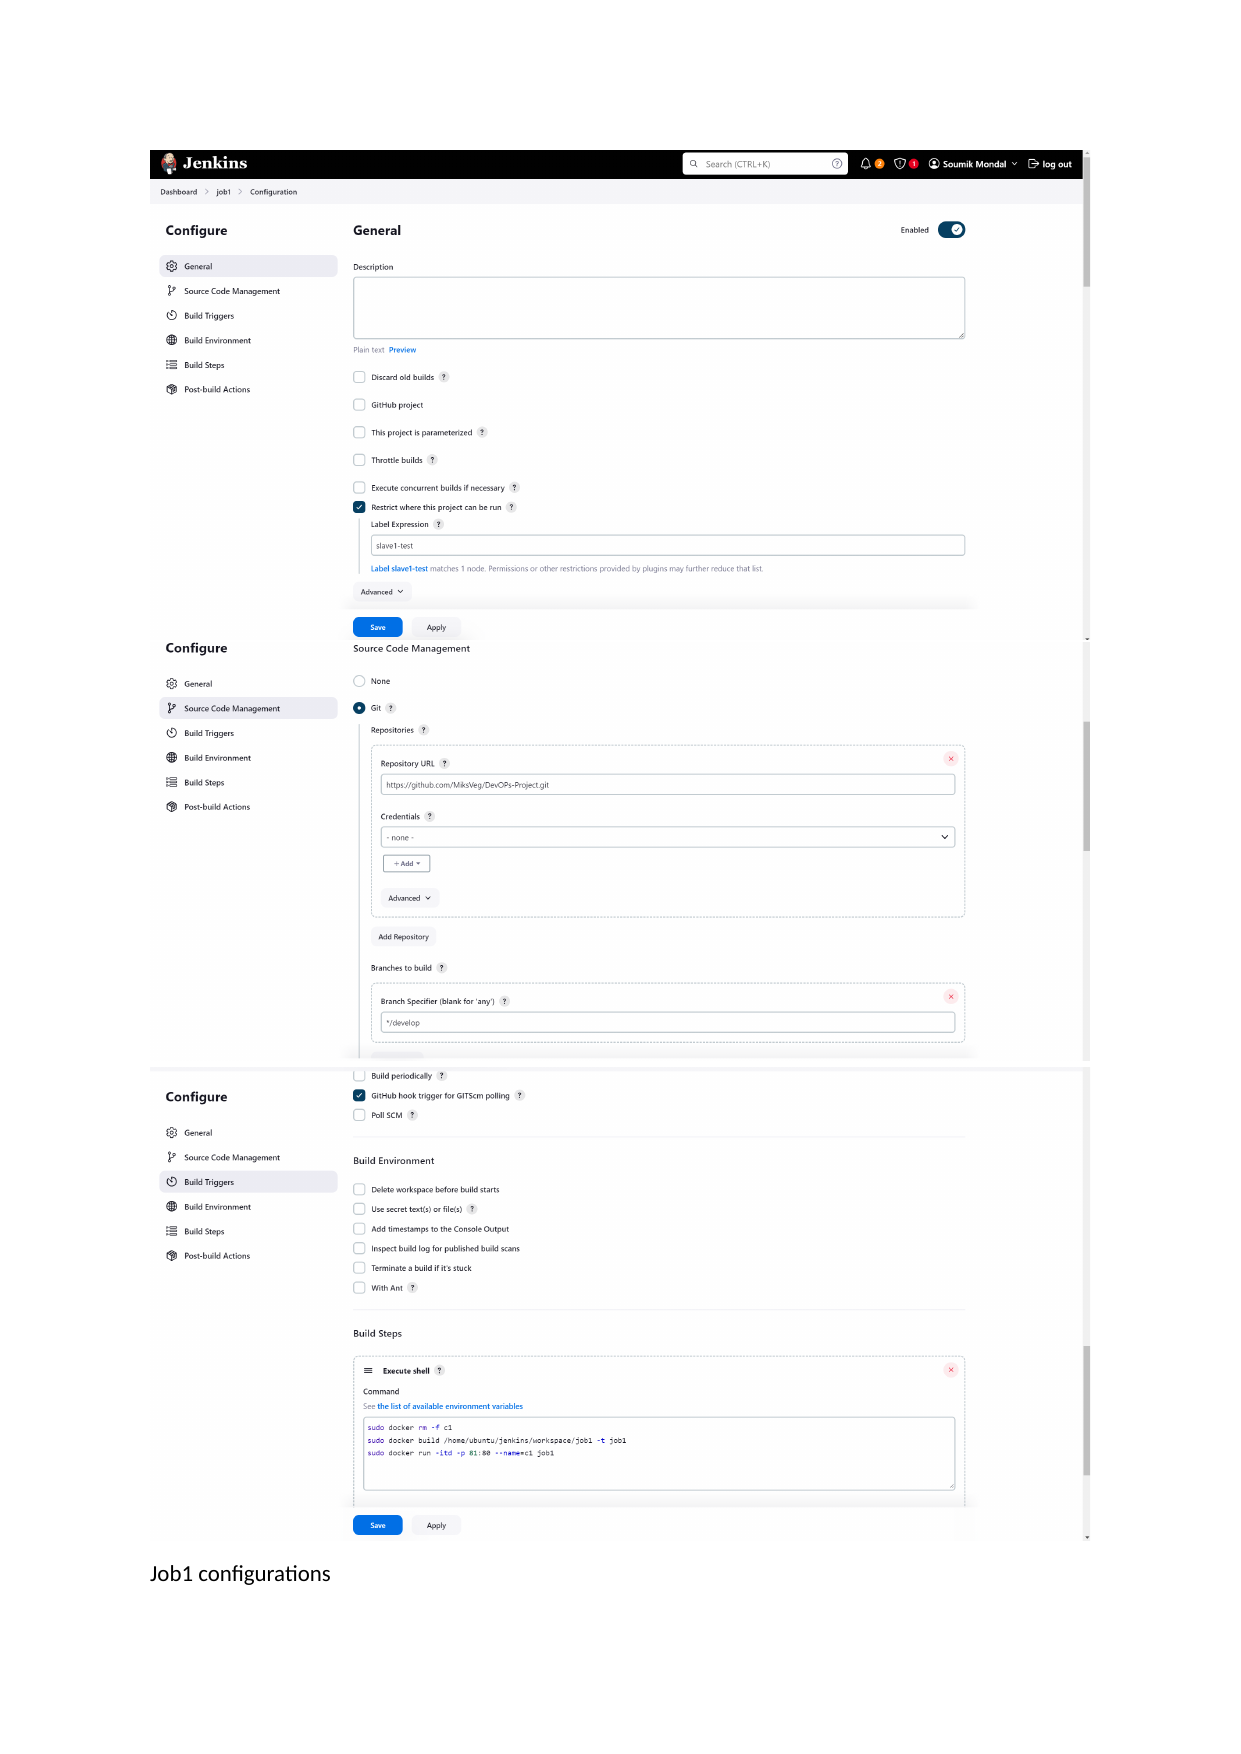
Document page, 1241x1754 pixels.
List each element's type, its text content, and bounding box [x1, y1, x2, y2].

picture [150, 150, 1091, 640]
text Job1 configurations [150, 1559, 1090, 1587]
picture [150, 642, 1090, 1061]
picture [150, 1067, 1091, 1541]
